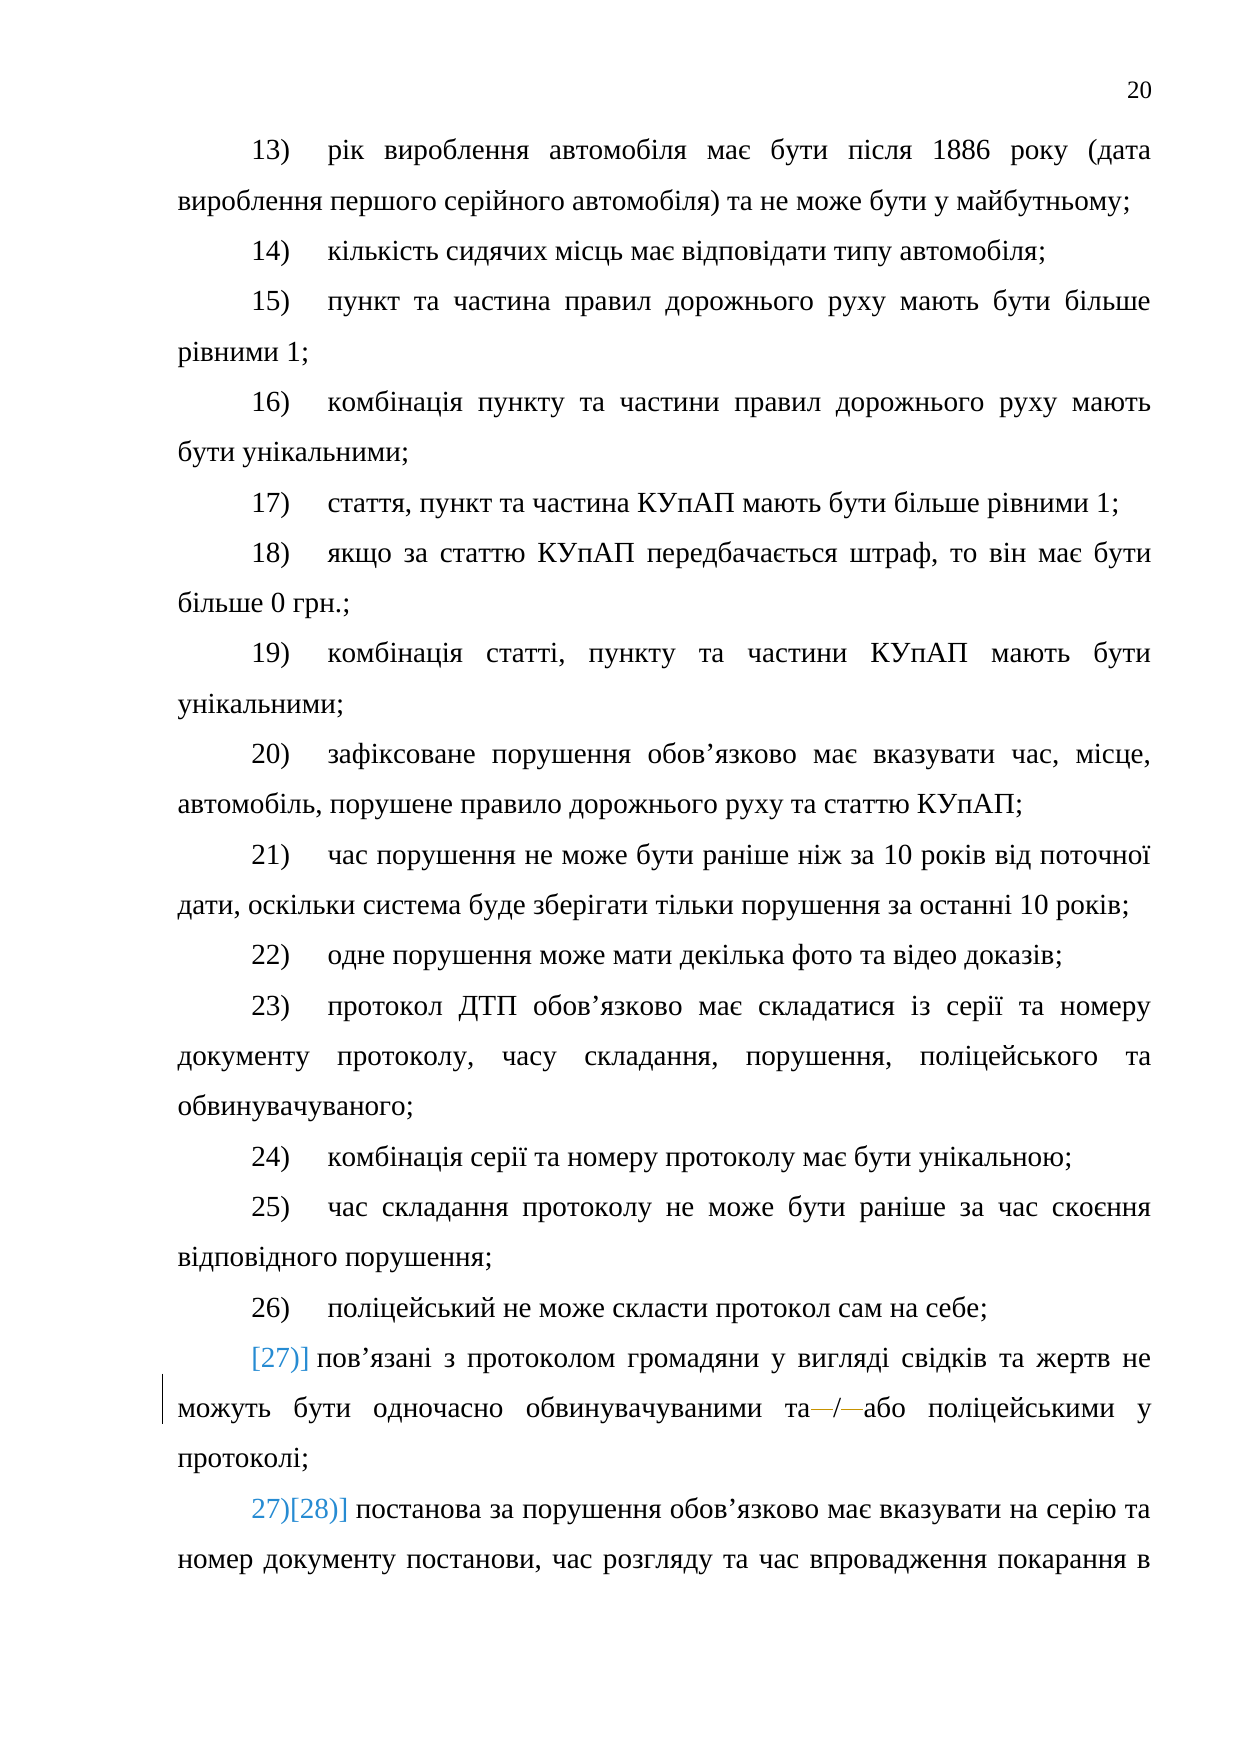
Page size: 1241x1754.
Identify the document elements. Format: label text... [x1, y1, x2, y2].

list поліцейський не може скласти протокол сам на себе; [177, 1290, 1152, 1323]
list пункт та частина правил дорожнього руху мають бути більше рівними 1; [177, 283, 1152, 367]
list комбінація серії та номеру протоколу має бути унікальною; [177, 1139, 1152, 1172]
list комбінація пункту та частини правил дорожнього руху мають бути унікальними; [177, 384, 1152, 468]
list комбінація статті, пункту та частини КУпАП мають бути унікальними; [177, 636, 1152, 719]
list зафіксоване порушення обов’язково має вказувати час, місце, автомобіль, порушене правило дорожнього руху та статтю КУпАП; [177, 736, 1152, 820]
list рік вироблення автомобіля має бути після 1886 року (дата вироблення першого серійного автомобіля) та не може бути у майбутньому; [177, 132, 1152, 216]
list час порушення не може бути раніше ніж за 10 років від поточної дати, оскільки система буде зберігати тільки порушення за останні 10 років; [177, 837, 1152, 921]
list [177, 1491, 1152, 1575]
list якщо за статтю КУпАП передбачається штраф, то він має бути більше 0 грн.; [177, 535, 1152, 619]
list час складання протоколу не може бути раніше за час скоєння відповідного порушення; [177, 1189, 1152, 1273]
list протокол ДТП обов’язково має складатися із серії та номеру документу протоколу, часу складання, порушення, поліцейського та обвинувачуваного; [177, 988, 1152, 1122]
list кількість сидячих місць має відповідати типу автомобіля; [177, 233, 1152, 267]
list стаття, пункт та частина КУпАП мають бути більше рівними 1; [177, 485, 1152, 518]
list одне порушення може мати декілька фото та відео доказів; [177, 937, 1152, 971]
list пов’язані з протоколом громадяни у вигляді свідків та жертв не можуть бути одночасно обвинувачуваними та/або поліцейськими у протоколі; [177, 1340, 1152, 1474]
